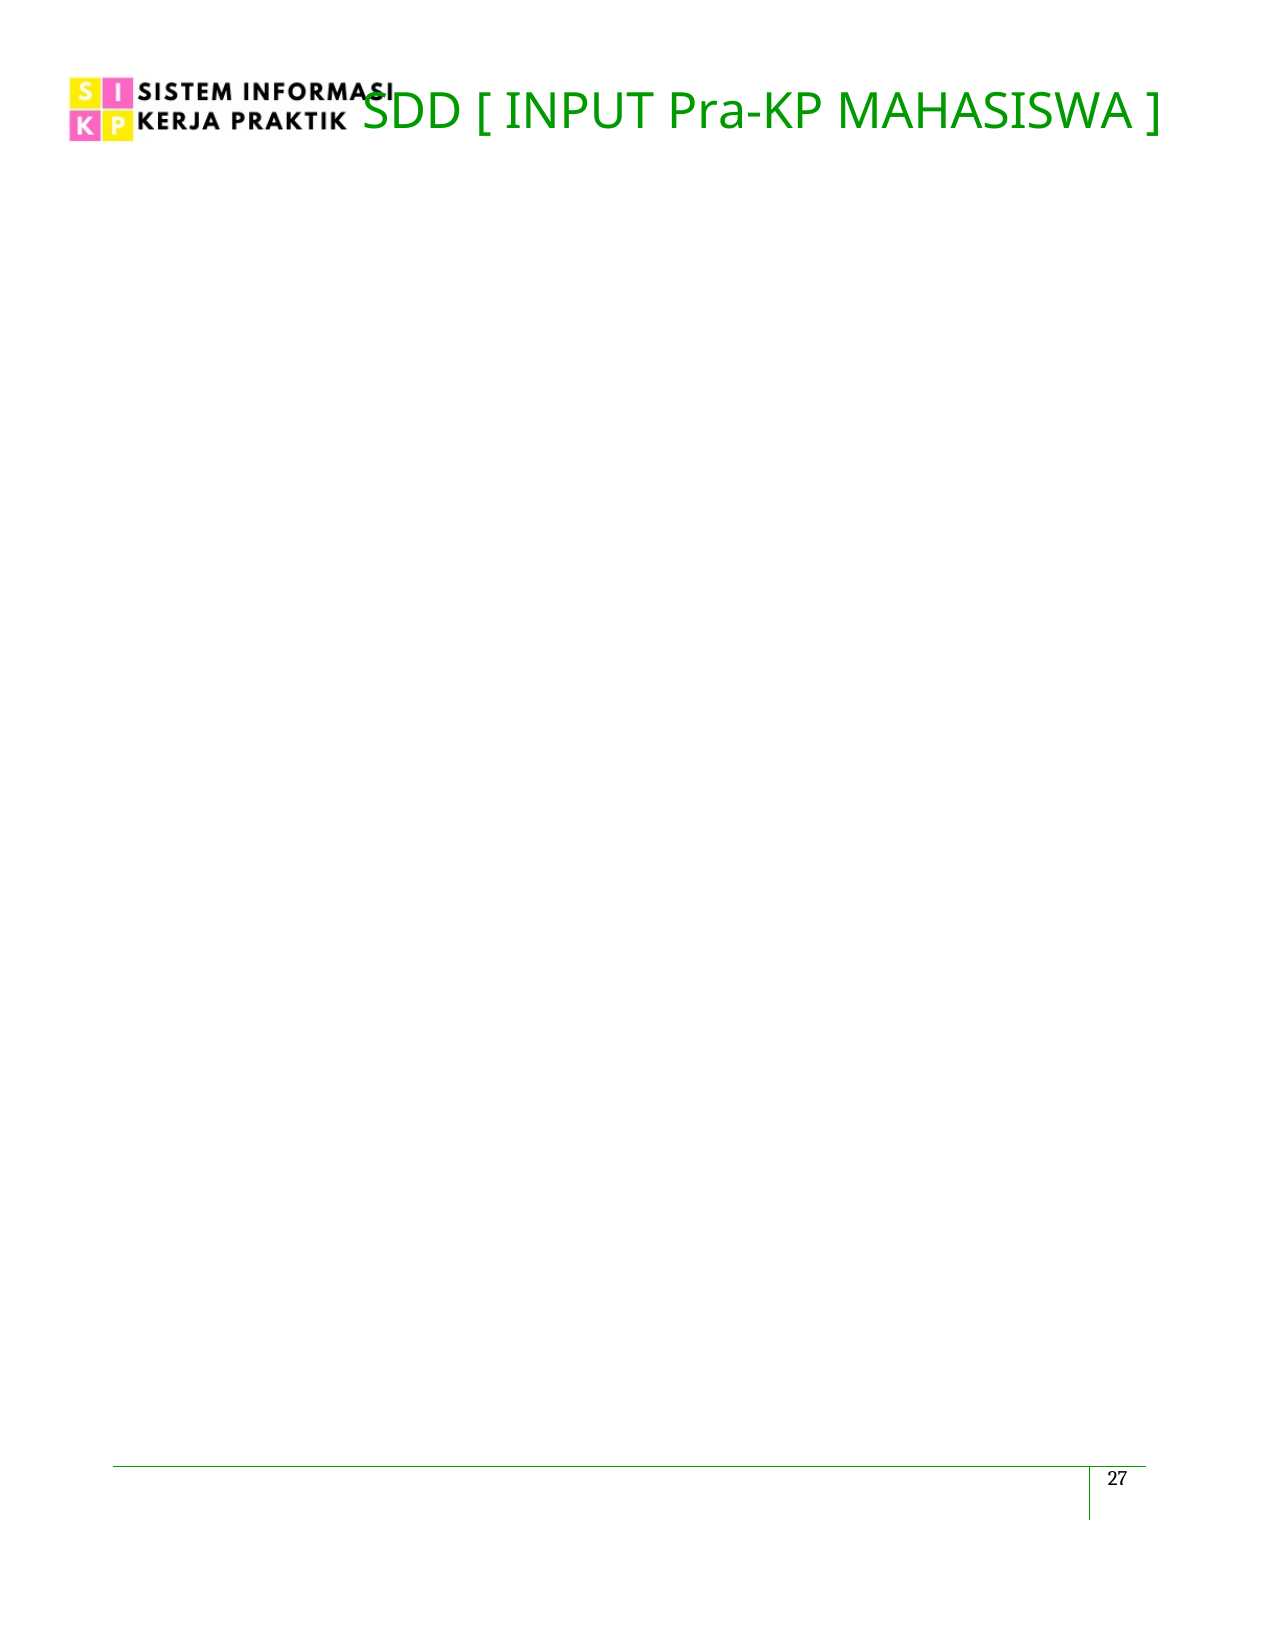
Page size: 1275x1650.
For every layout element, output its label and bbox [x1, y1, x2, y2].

picture [67, 75, 394, 144]
